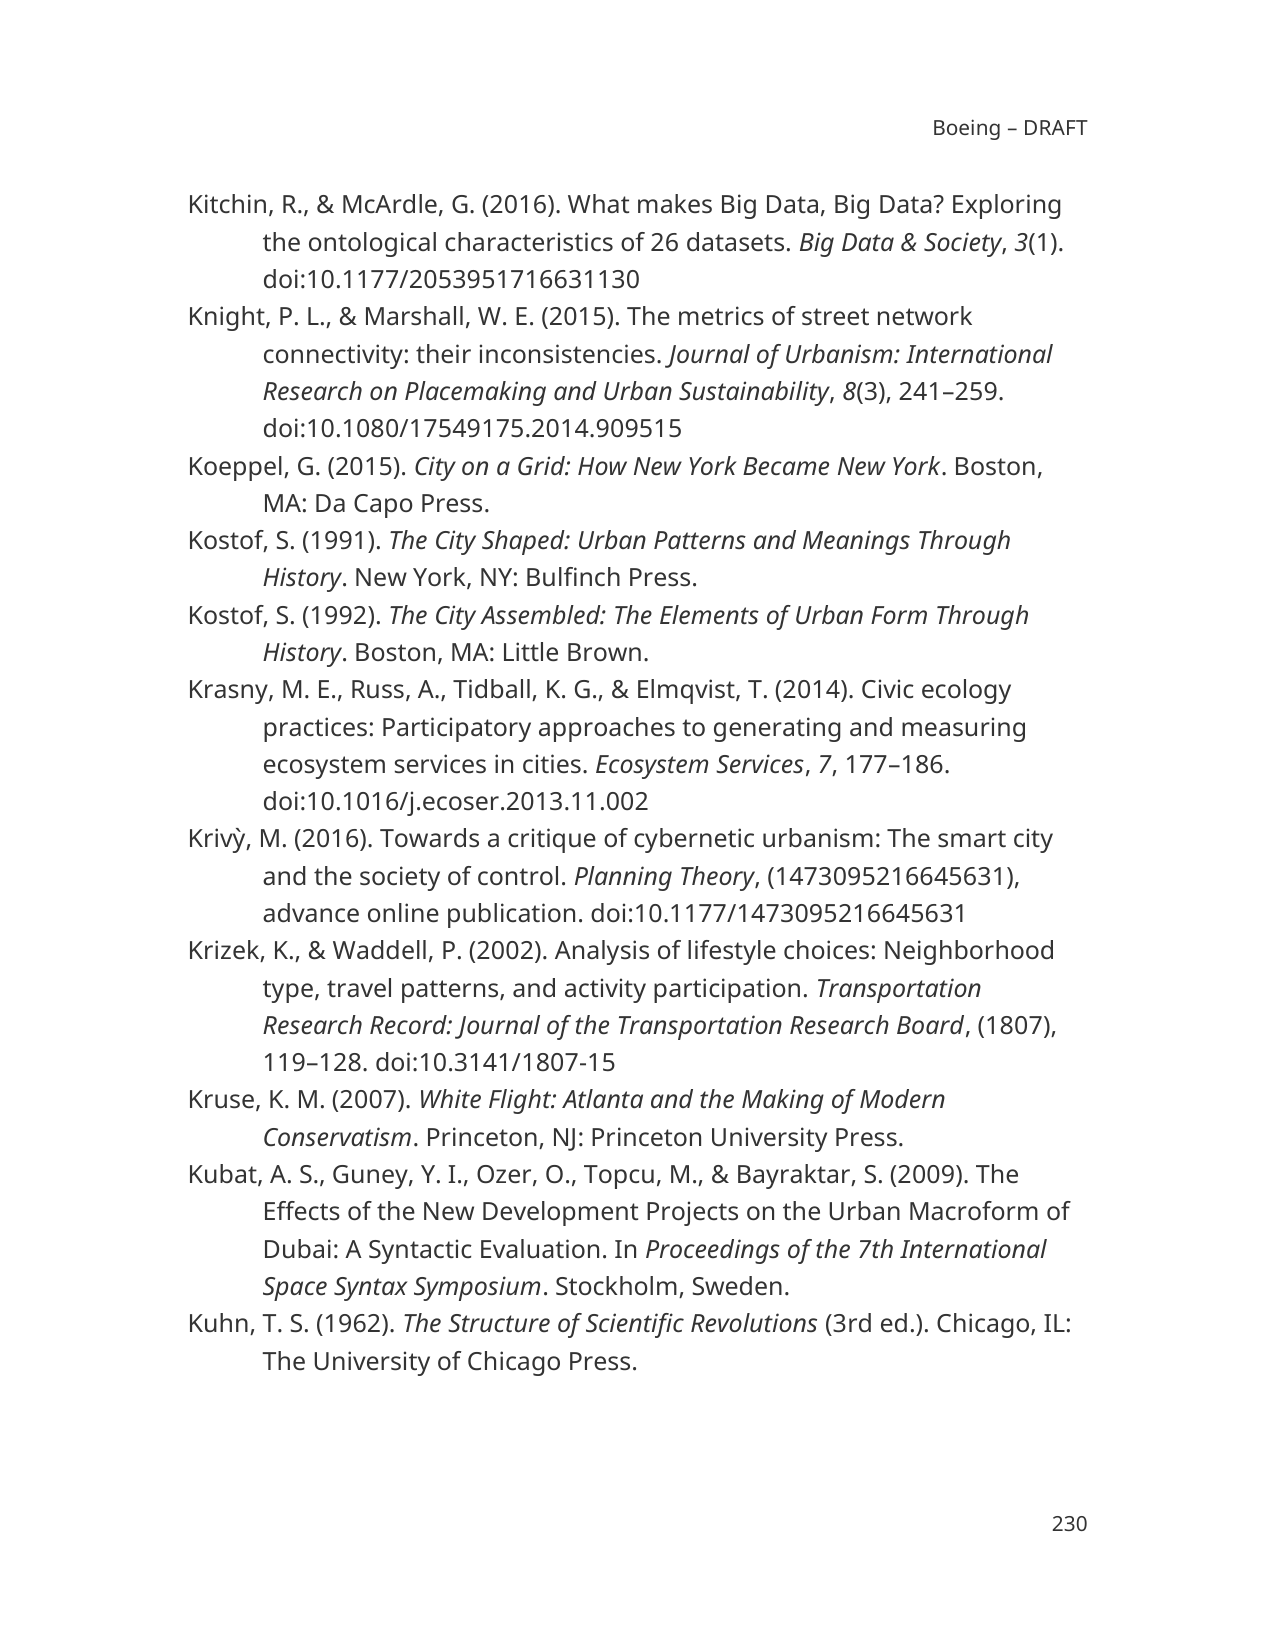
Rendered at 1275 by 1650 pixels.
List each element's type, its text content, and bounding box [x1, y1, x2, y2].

text Krizek, K., & Waddell, P. (2002). Analysis of lifestyle choices: Neighborhood type, travel patterns, and activity participation. Transportation Research Record: Journal of the Transportation Research Board, (1807), 119–128. doi:10.3141/1807-15 [187, 933, 1087, 1079]
text Kostof, S. (1991). The City Shaped: Urban Patterns and Meanings Through History. New York, NY: Bulfinch Press. [187, 523, 1087, 594]
text Kuhn, T. S. (1962). The Structure of Scientific Revolutions (3rd ed.). Chicago, IL: The University of Chicago Press. [187, 1306, 1087, 1377]
text Kitchin, R., & McArdle, G. (2016). What makes Big Data, Big Data? Exploring the ontological characteristics of 26 datasets. Big Data & Society, 3(1). doi:10.1177/2053951716631130 [187, 187, 1087, 296]
text Krasny, M. E., Russ, A., Tidball, K. G., & Elmqvist, T. (2014). Civic ecology practices: Participatory approaches to generating and measuring ecosystem services in cities. Ecosystem Services, 7, 177–186. doi:10.1016/j.ecoser.2013.11.002 [187, 672, 1087, 818]
text Kostof, S. (1992). The City Assembled: The Elements of Urban Form Through History. Boston, MA: Little Brown. [187, 598, 1087, 669]
text Koeppel, G. (2015). City on a Grid: How New York Became New York. Boston, MA: Da Capo Press. [187, 448, 1087, 520]
text Kubat, A. S., Guney, Y. I., Ozer, O., Topcu, M., & Bayraktar, S. (2009). The Effects of the New Development Projects on the Urban Macroform of Dubai: A Syntactic Evaluation. In Proceedings of the 7th International Space Syntax Symposium. Stockholm, Sweden. [187, 1157, 1087, 1303]
text Knight, P. L., & Marshall, W. E. (2015). The metrics of street network connectivity: their inconsistencies. Journal of Urbanism: International Research on Placemaking and Urban Sustainability, 8(3), 241–259. doi:10.1080/17549175.2014.909515 [187, 299, 1087, 445]
text Krivỳ, M. (2016). Towards a critique of cybernetic urbanism: The smart city and the society of control. Planning Theory, (1473095216645631), advance online publication. doi:10.1177/1473095216645631 [187, 821, 1087, 930]
text Kruse, K. M. (2007). White Flight: Atlanta and the Making of Modern Conservatism. Princeton, NJ: Princeton University Press. [187, 1082, 1087, 1154]
